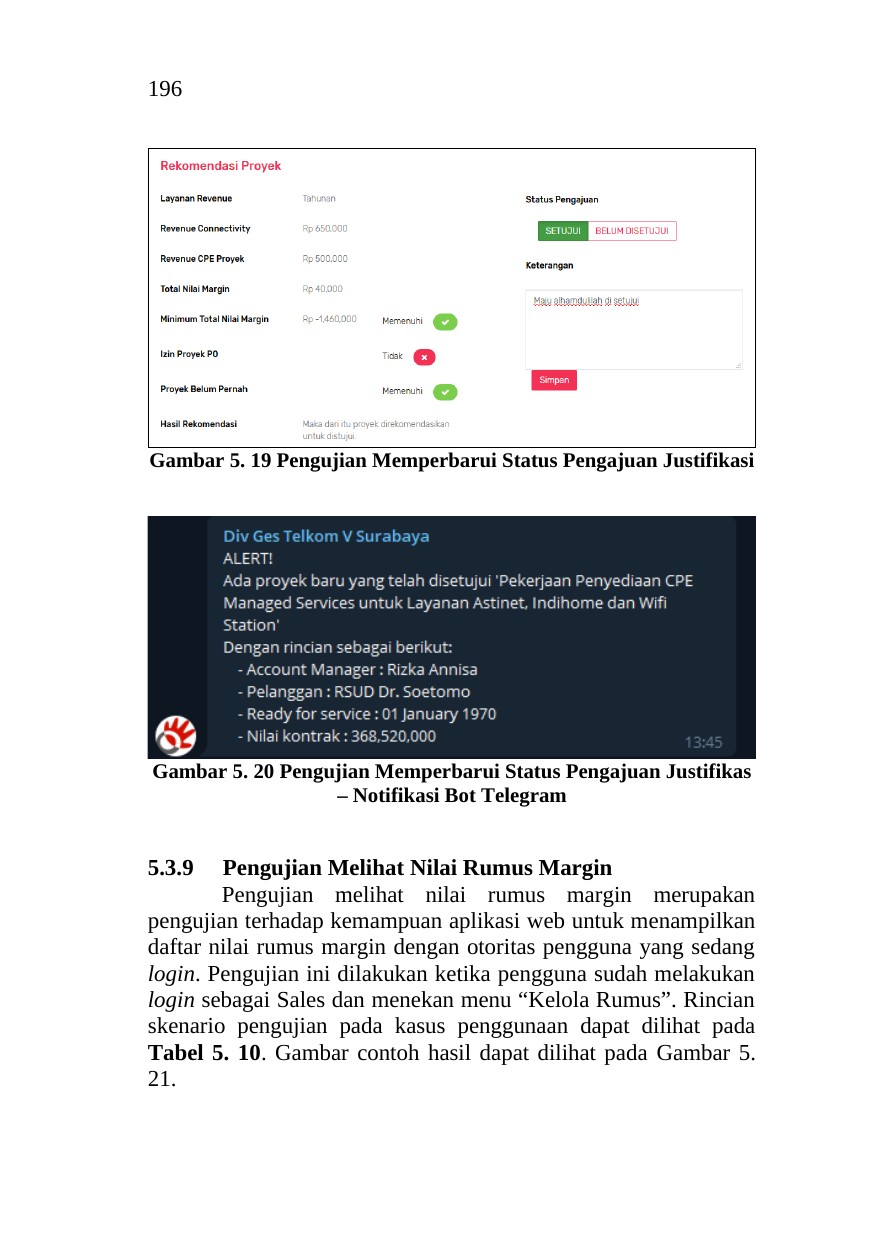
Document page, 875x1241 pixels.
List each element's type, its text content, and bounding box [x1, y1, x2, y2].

subtitle Pengujian Melihat Nilai Rumus Margin [148, 854, 756, 881]
text Pengujian melihat nilai rumus margin merupakan pengujian terhadap kemampuan aplikasi web untuk menampilkan daftar nilai rumus margin dengan otoritas pengguna yang sedang login. Pengujian ini dilakukan ketika pengguna sudah melakukan login sebagai Sales dan menekan menu “Kelola Rumus”. Rincian skenario pengujian pada kasus penggunaan dapat dilihat pada Tabel 5. 10. Gambar contoh hasil dapat dilihat pada Gambar 5. 21. [148, 881, 756, 1091]
text Gambar 5. 19 Pengujian Memperbarui Status Pengajuan Justifikasi [148, 448, 756, 472]
text Gambar 5. 20 Pengujian Memperbarui Status Pengajuan Justifikas – Notifikasi Bot Telegram [148, 759, 756, 807]
picture [149, 149, 755, 447]
picture [147, 516, 756, 759]
